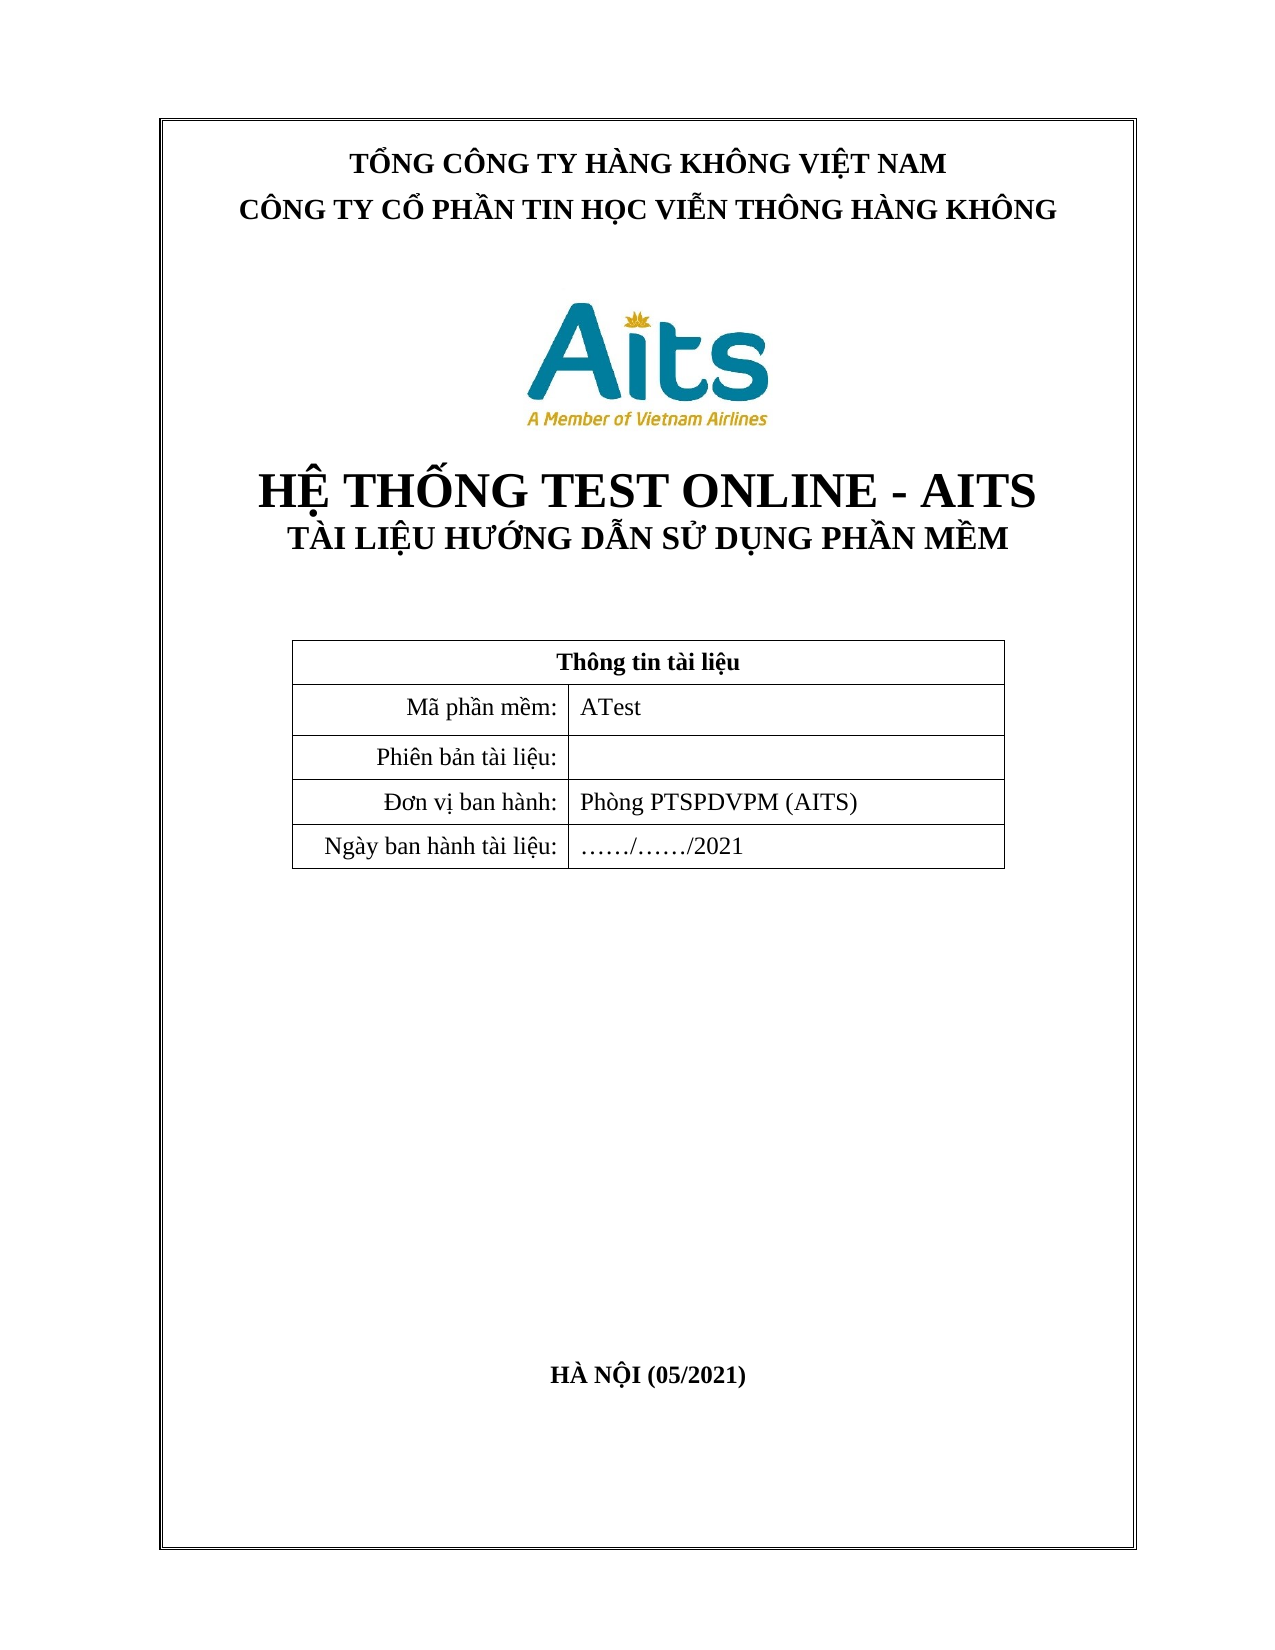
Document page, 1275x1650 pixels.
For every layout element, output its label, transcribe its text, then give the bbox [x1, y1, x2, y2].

table_header TỔNG CÔNG TY HÀNG KHÔNG VIỆT NAM CÔNG TY CỔ PHẦN TIN HỌC VIỄN THÔNG HÀNG KHÔNG HỆ THỐNG TEST ONLINE - AITS TÀI LIỆU HƯỚNG DẪN SỬ DỤNG PHẦN MỀM HÀ NỘI (05/2021) [163, 121, 1133, 1547]
picture [522, 288, 774, 432]
